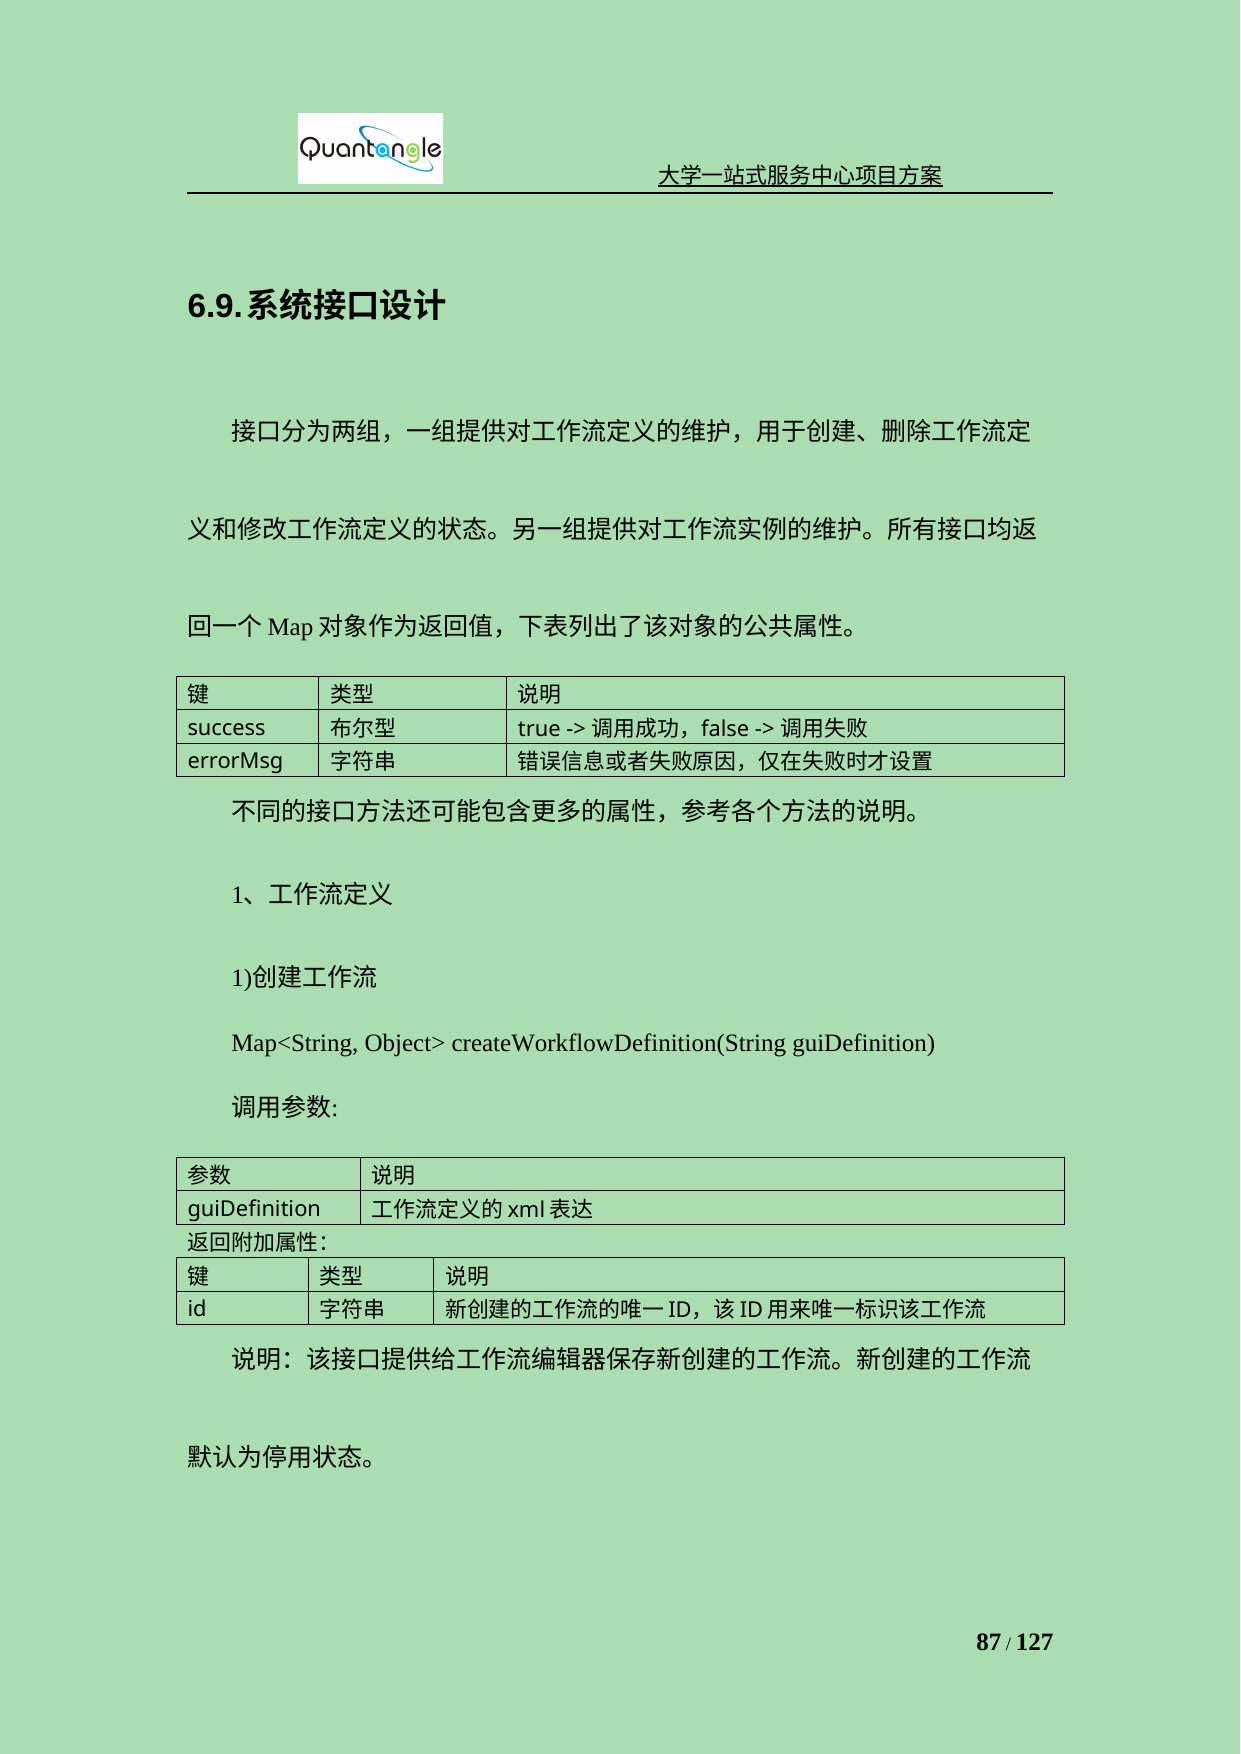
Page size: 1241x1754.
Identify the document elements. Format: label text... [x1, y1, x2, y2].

table_header 键 [177, 677, 318, 709]
table_cell 字符串 [309, 1292, 433, 1324]
table_header 说明 [507, 677, 1064, 709]
table_header 说明 [434, 1258, 1064, 1291]
table_cell 错误信息或者失败原因，仅在失败时才设置 [507, 744, 1064, 776]
text 1)创建工作流 [187, 943, 1053, 1008]
table_cell 字符串 [319, 744, 506, 776]
text 接口分为两组，一组提供对工作流定义的维护，用于创建、删除工作流定义和修改工作流定义的状态。另一组提供对工作流实例的维护。所有接口均返回一个Map对象作为返回值，下表列出了该对象的公共属性。 [187, 397, 1053, 657]
subtitle 系统接口设计 [187, 270, 1053, 335]
text 说明：该接口提供给工作流编辑器保存新创建的工作流。新创建的工作流默认为停用状态。 [187, 1325, 1053, 1488]
table_cell guiDefinition [177, 1191, 360, 1224]
text 返回附加属性： [187, 1225, 1053, 1257]
table_cell 新创建的工作流的唯一ID，该ID用来唯一标识该工作流 [434, 1292, 1064, 1324]
table_cell 工作流定义的xml表达 [361, 1191, 1064, 1224]
table_header 类型 [309, 1258, 433, 1291]
table_cell errorMsg [177, 744, 318, 776]
picture [297, 113, 444, 184]
table_header 说明 [361, 1158, 1064, 1190]
table_header 键 [177, 1258, 308, 1291]
text 1、工作流定义 [187, 860, 1053, 925]
table_cell true -> 调用成功，false -> 调用失败 [507, 710, 1064, 743]
table_header 类型 [319, 677, 506, 709]
text Map<String, Object> createWorkflowDefinition(String guiDefinition) [187, 1027, 1053, 1059]
table_cell id [177, 1292, 308, 1324]
text 不同的接口方法还可能包含更多的属性，参考各个方法的说明。 [187, 777, 1053, 842]
text 调用参数: [187, 1073, 1053, 1138]
table_cell 布尔型 [319, 710, 506, 743]
table_cell success [177, 710, 318, 743]
table_header 参数 [177, 1158, 360, 1190]
